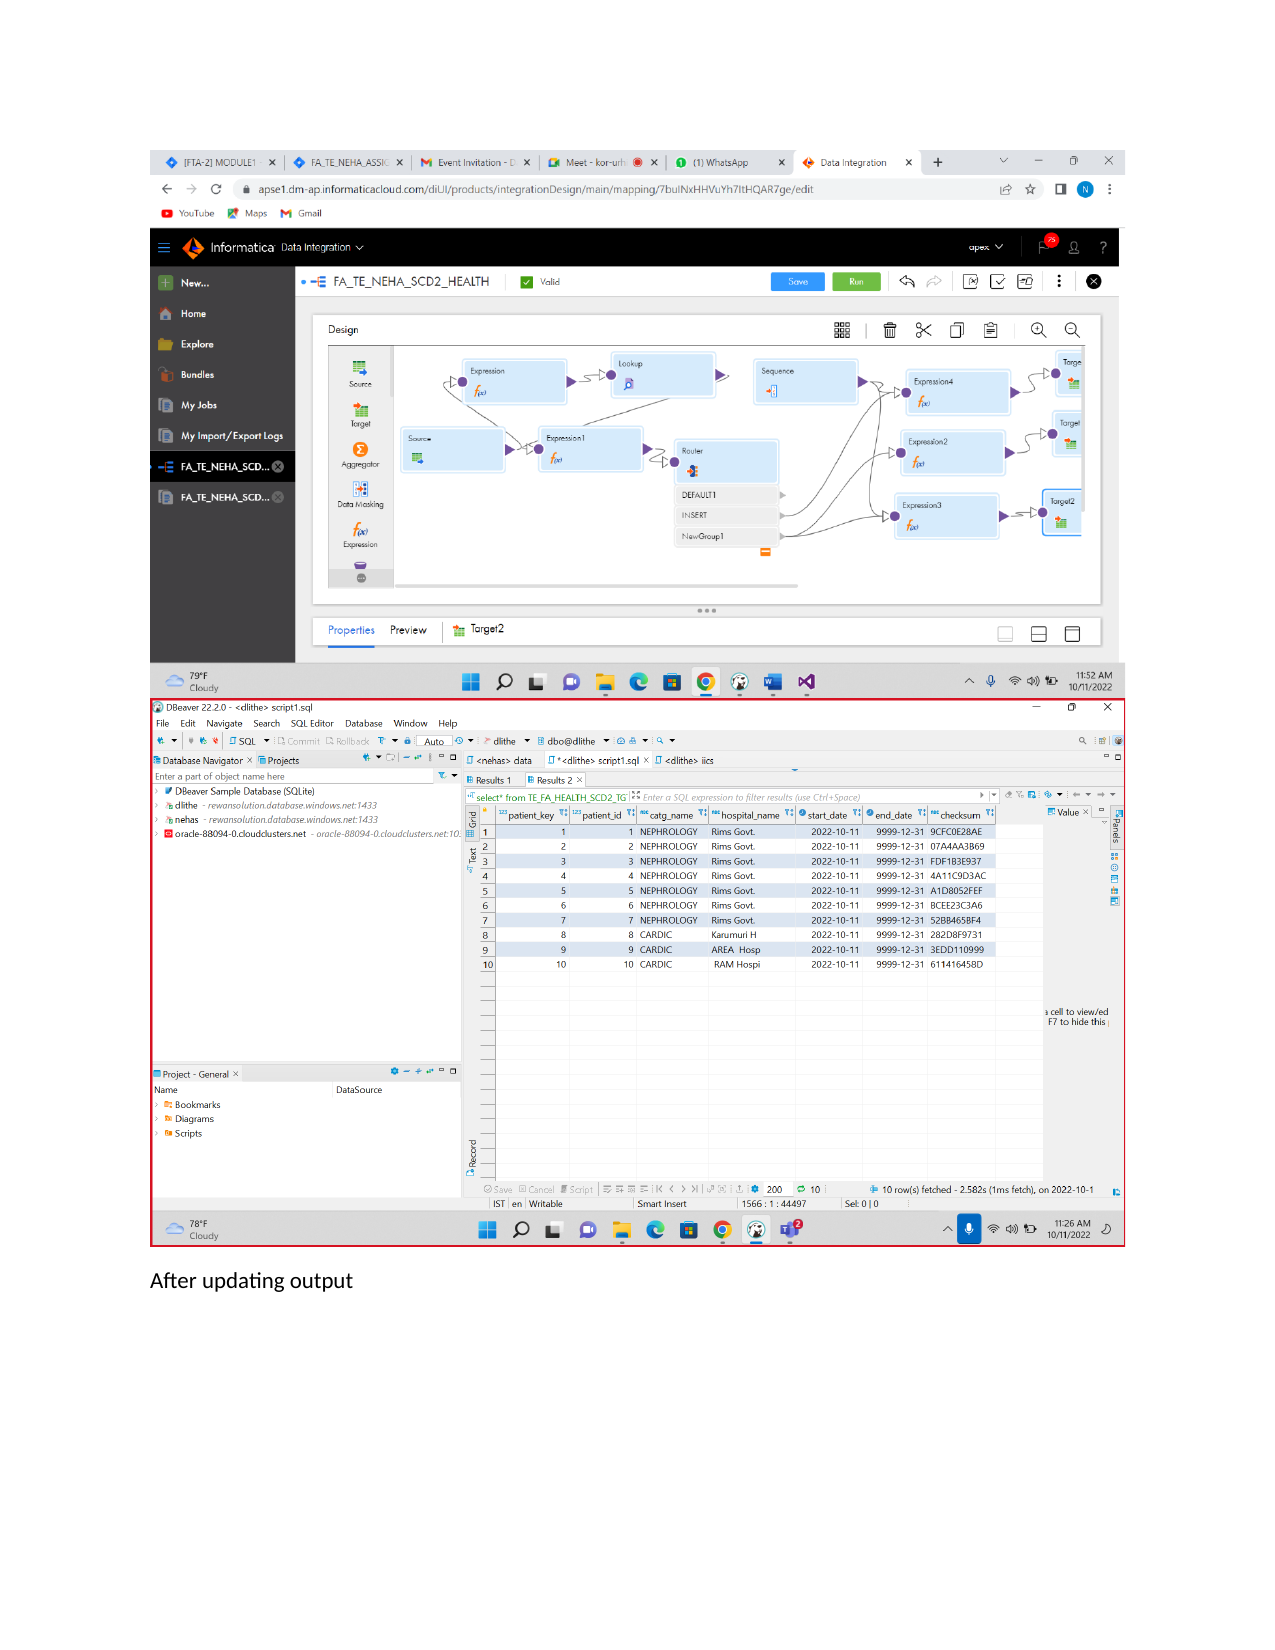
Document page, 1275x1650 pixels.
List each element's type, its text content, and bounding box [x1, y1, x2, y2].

picture [150, 150, 1125, 1247]
text After updating output [150, 1266, 1125, 1294]
